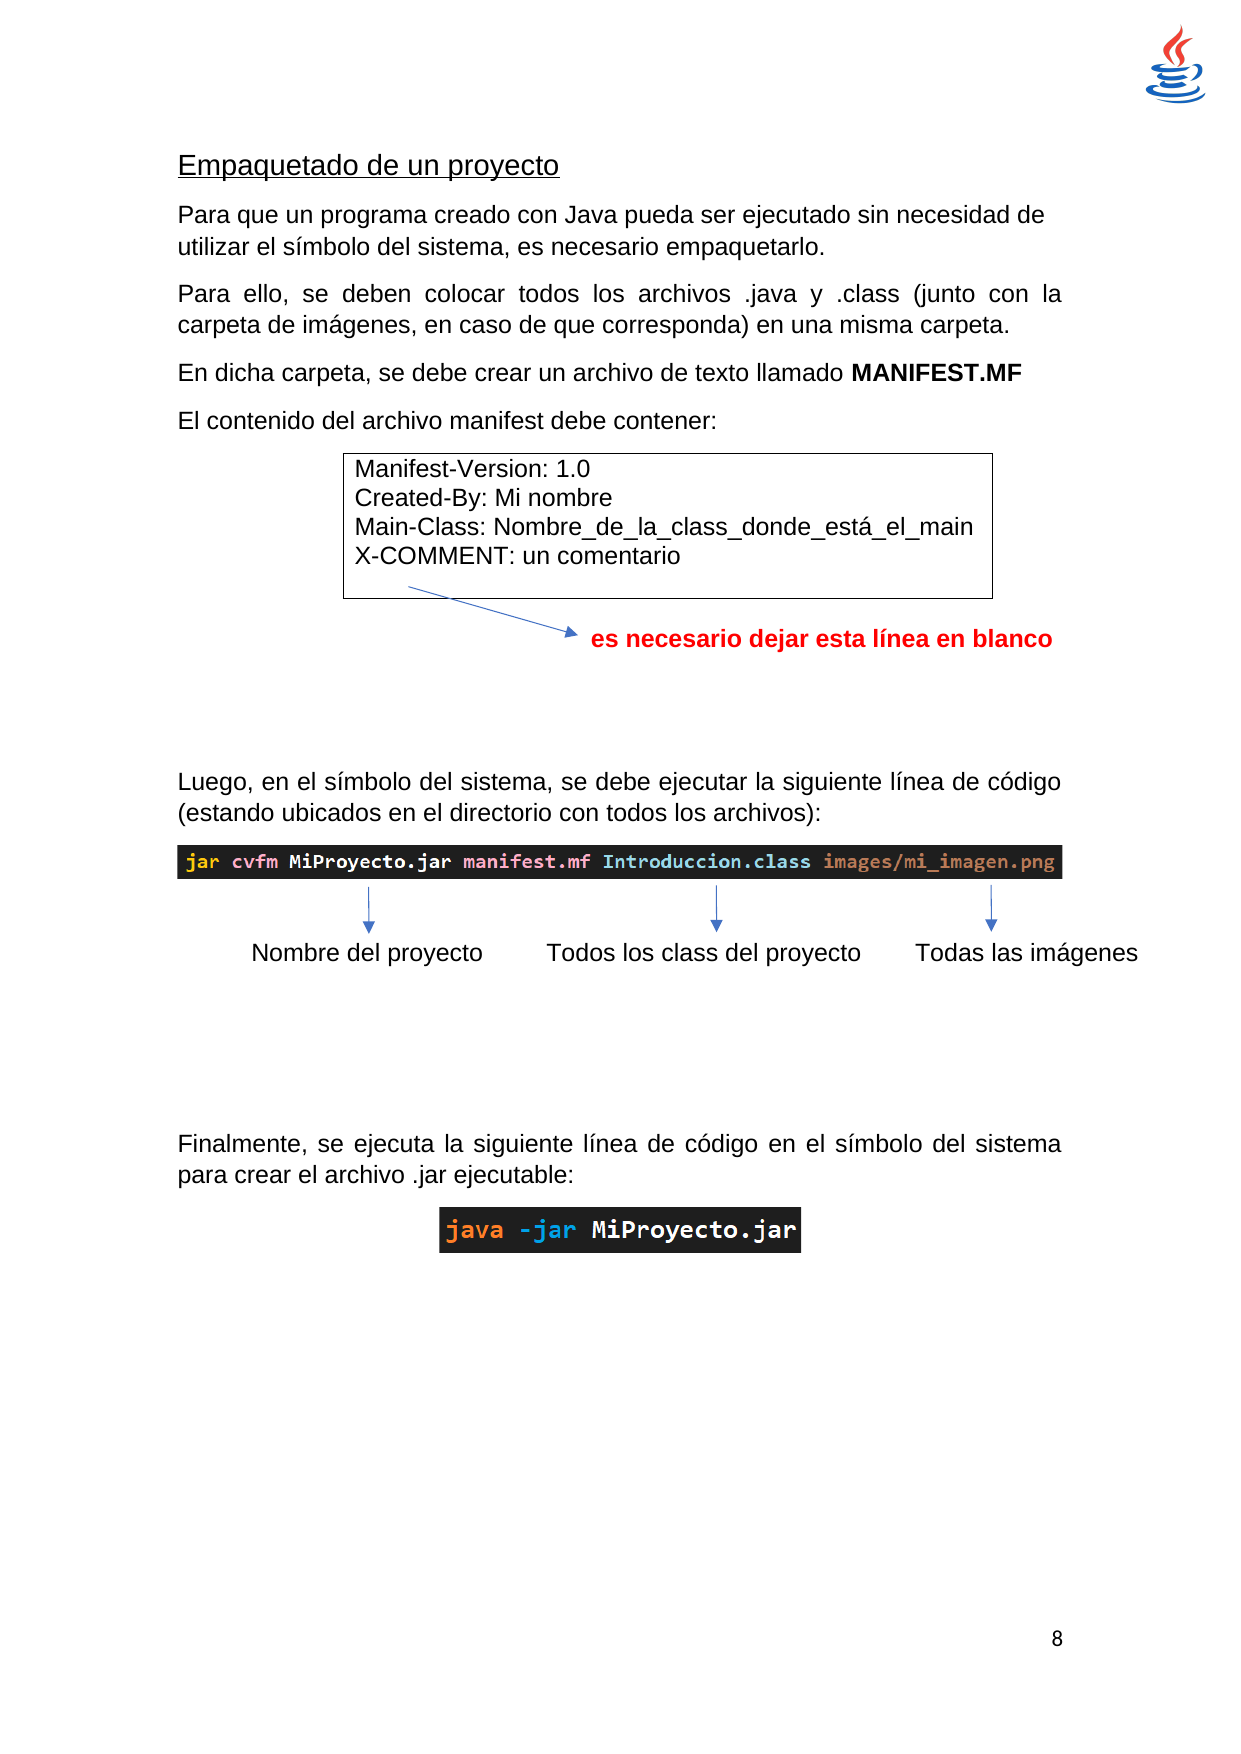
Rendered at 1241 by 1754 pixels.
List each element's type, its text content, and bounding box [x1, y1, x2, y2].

text Finalmente, se ejecuta la siguiente línea de código en el símbolo del sistema para crear el archivo .jar ejecutable: [177, 1129, 1063, 1188]
text es necesario dejar esta línea en blanco [591, 623, 1063, 652]
text Empaquetado de un proyecto [177, 148, 1063, 181]
text El contenido del archivo manifest debe contener: [177, 406, 1063, 434]
text Luego, en el símbolo del sistema, se debe ejecutar la siguiente línea de código (estando ubicados en el directorio con todos los archivos): [177, 767, 1063, 826]
picture [1128, 16, 1223, 111]
text Para que un programa creado con Java pueda ser ejecutado sin necesidad de utilizar el símbolo del sistema, es necesario empaquetarlo. [177, 200, 1063, 260]
table_header Manifest-Version: 1.0 Created-By: Mi nombre Main-Class: Nombre_de_la_class_donde_está_el_main X-COMMENT: un comentario [344, 454, 992, 598]
text Nombre del proyecto Todos los class del proyecto Todas las imágenes [177, 938, 1167, 967]
text Para ello, se deben colocar todos los archivos .java y .class (junto con la carpeta de imágenes, en caso de que corresponda) en una misma carpeta. [177, 279, 1063, 339]
picture [439, 1207, 802, 1253]
text En dicha carpeta, se debe crear un archivo de texto llamado MANIFEST.MF [177, 358, 1063, 387]
picture [177, 845, 1063, 879]
